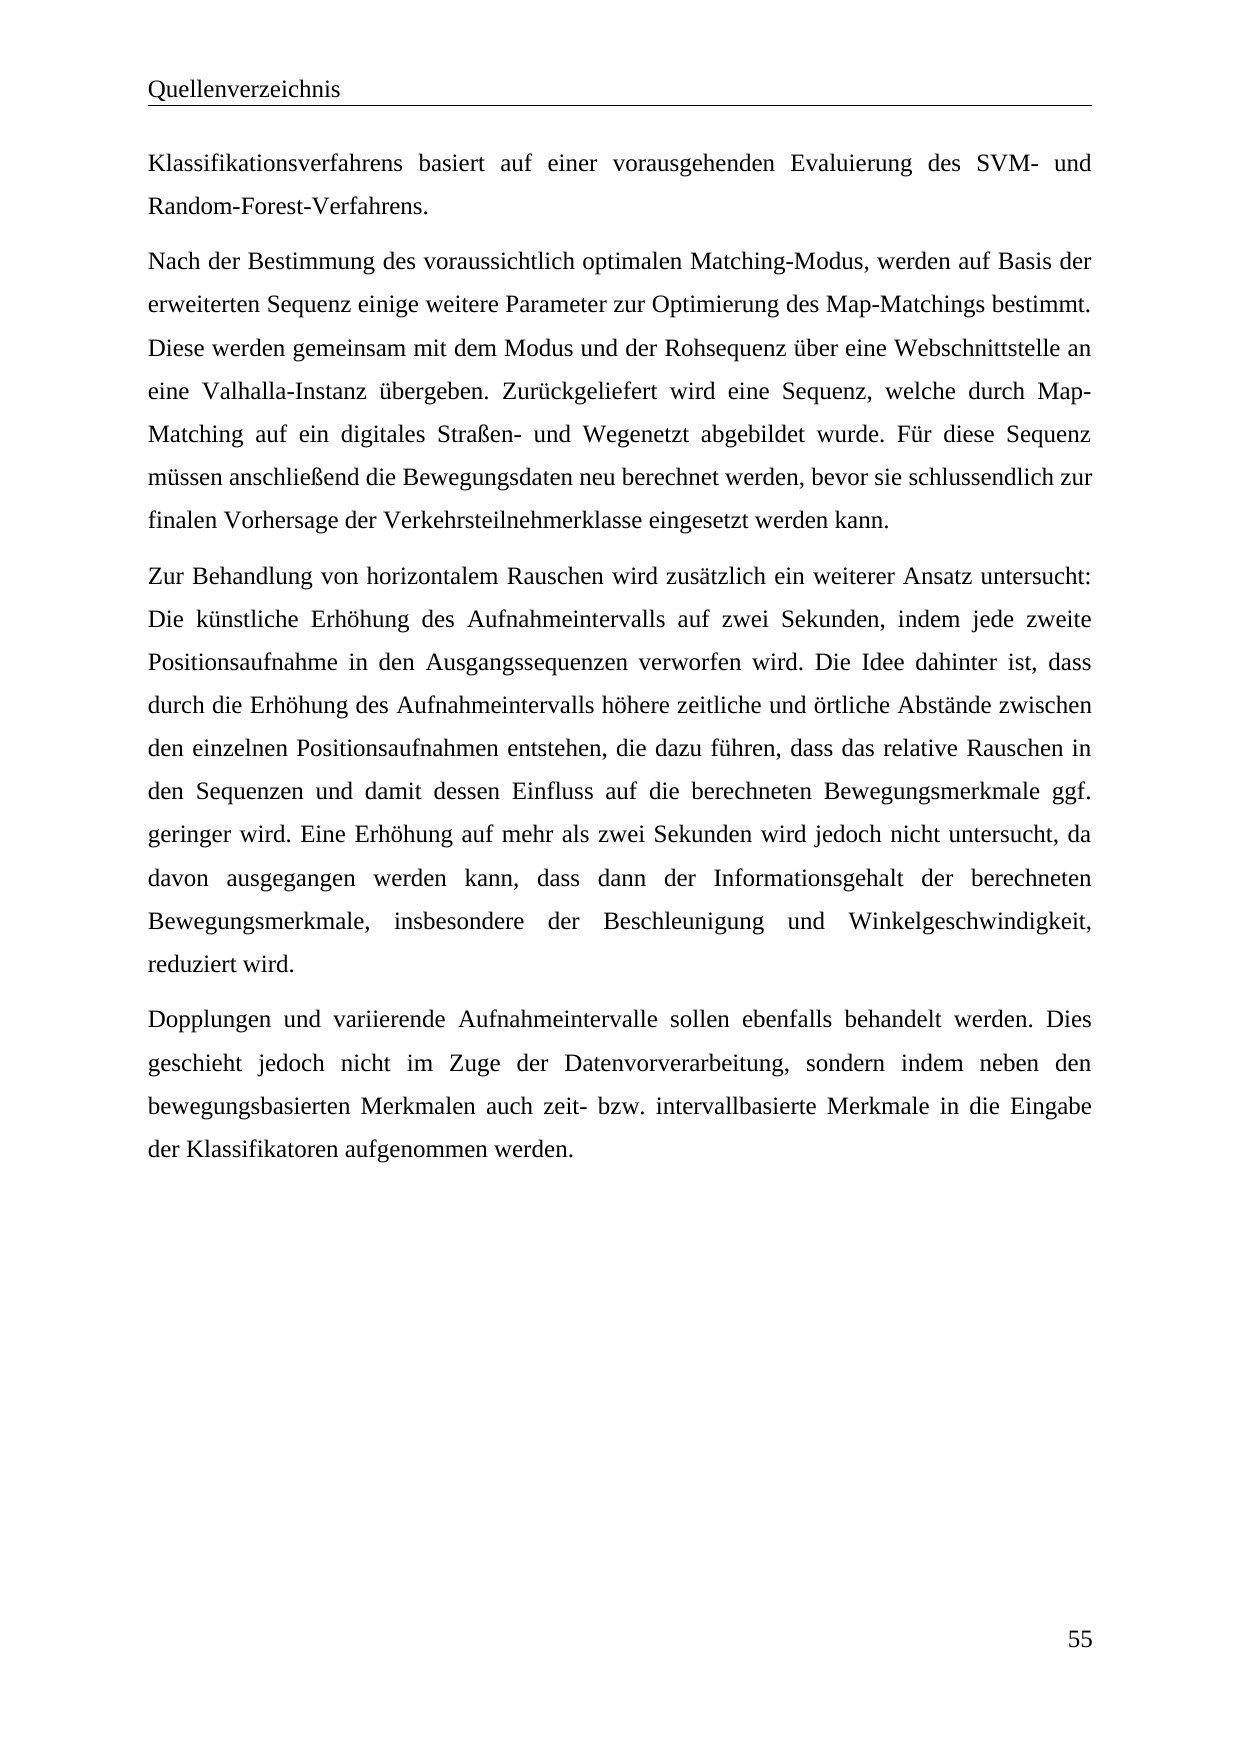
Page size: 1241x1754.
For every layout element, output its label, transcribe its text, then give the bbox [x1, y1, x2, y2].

text Zur Behandlung von horizontalem Rauschen wird zusätzlich ein weiterer Ansatz untersucht: Die künstliche Erhöhung des Aufnahmeintervalls auf zwei Sekunden, indem jede zweite Positionsaufnahme in den Ausgangssequenzen verworfen wird. Die Idee dahinter ist, dass durch die Erhöhung des Aufnahmeintervalls höhere zeitliche und örtliche Abstände zwischen den einzelnen Positionsaufnahmen entstehen, die dazu führen, dass das relative Rauschen in den Sequenzen und damit dessen Einfluss auf die berechneten Bewegungsmerkmale ggf. geringer wird. Eine Erhöhung auf mehr als zwei Sekunden wird jedoch nicht untersucht, da davon ausgegangen werden kann, dass dann der Informationsgehalt der berechneten Bewegungsmerkmale, insbesondere der Beschleunigung und Winkelgeschwindigkeit, reduziert wird. [148, 561, 1092, 978]
text Dopplungen und variierende Aufnahmeintervalle sollen ebenfalls behandelt werden. Dies geschieht jedoch nicht im Zuge der Datenvorverarbeitung, sondern indem neben den bewegungsbasierten Merkmalen auch zeit- bzw. intervallbasierte Merkmale in die Eingabe der Klassifikatoren aufgenommen werden. [148, 1004, 1092, 1163]
text Nach der Bestimmung des voraussichtlich optimalen Matching-Modus, werden auf Basis der erweiterten Sequenz einige weitere Parameter zur Optimierung des Map-Matchings bestimmt. Diese werden gemeinsam mit dem Modus und der Rohsequenz über eine Webschnittstelle an eine Valhalla-Instanz übergeben. Zurückgeliefert wird eine Sequenz, welche durch Map-Matching auf ein digitales Straßen- und Wegenetzt abgebildet wurde. Für diese Sequenz müssen anschließend die Bewegungsdaten neu berechnet werden, bevor sie schlussendlich zur finalen Vorhersage der Verkehrsteilnehmerklasse eingesetzt werden kann. [148, 246, 1092, 534]
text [148, 148, 1092, 219]
